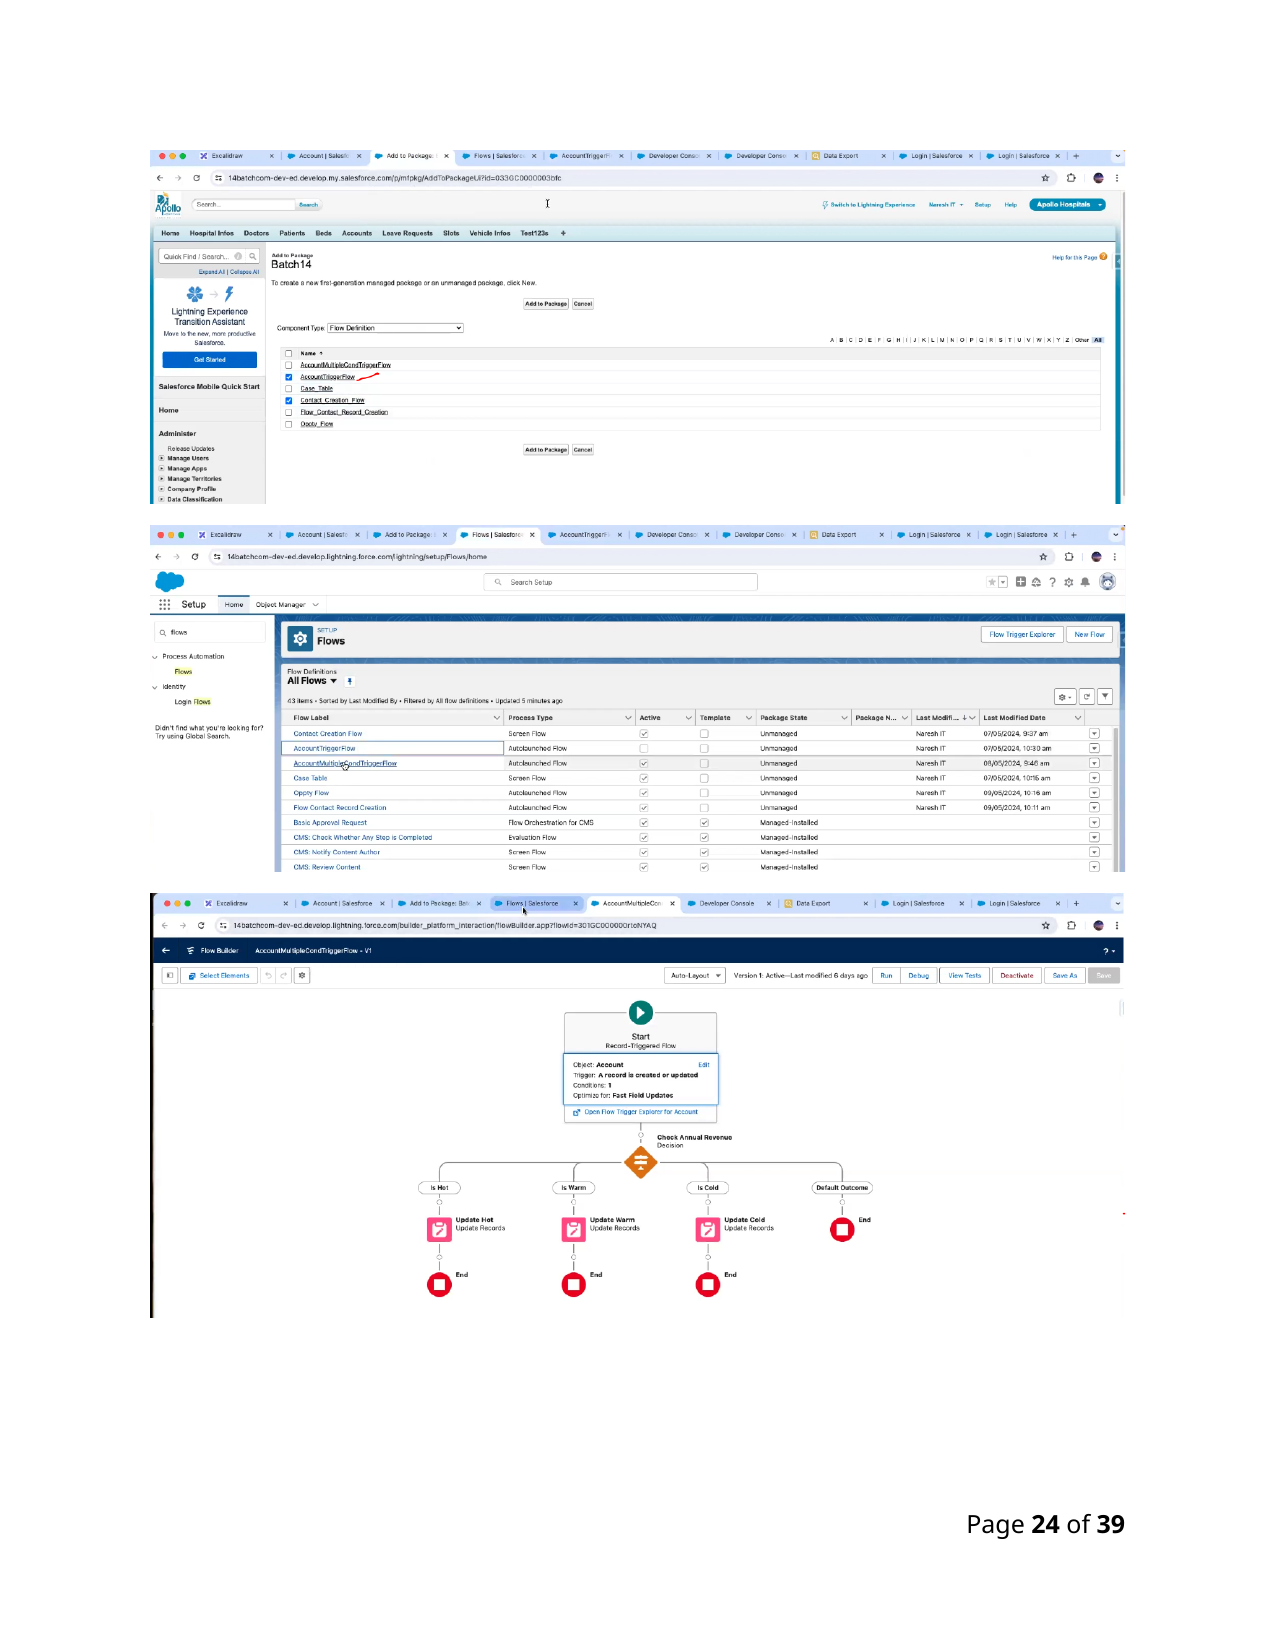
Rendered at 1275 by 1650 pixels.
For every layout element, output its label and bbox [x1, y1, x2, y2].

picture [150, 150, 1125, 504]
picture [150, 525, 1125, 872]
picture [150, 893, 1125, 1318]
